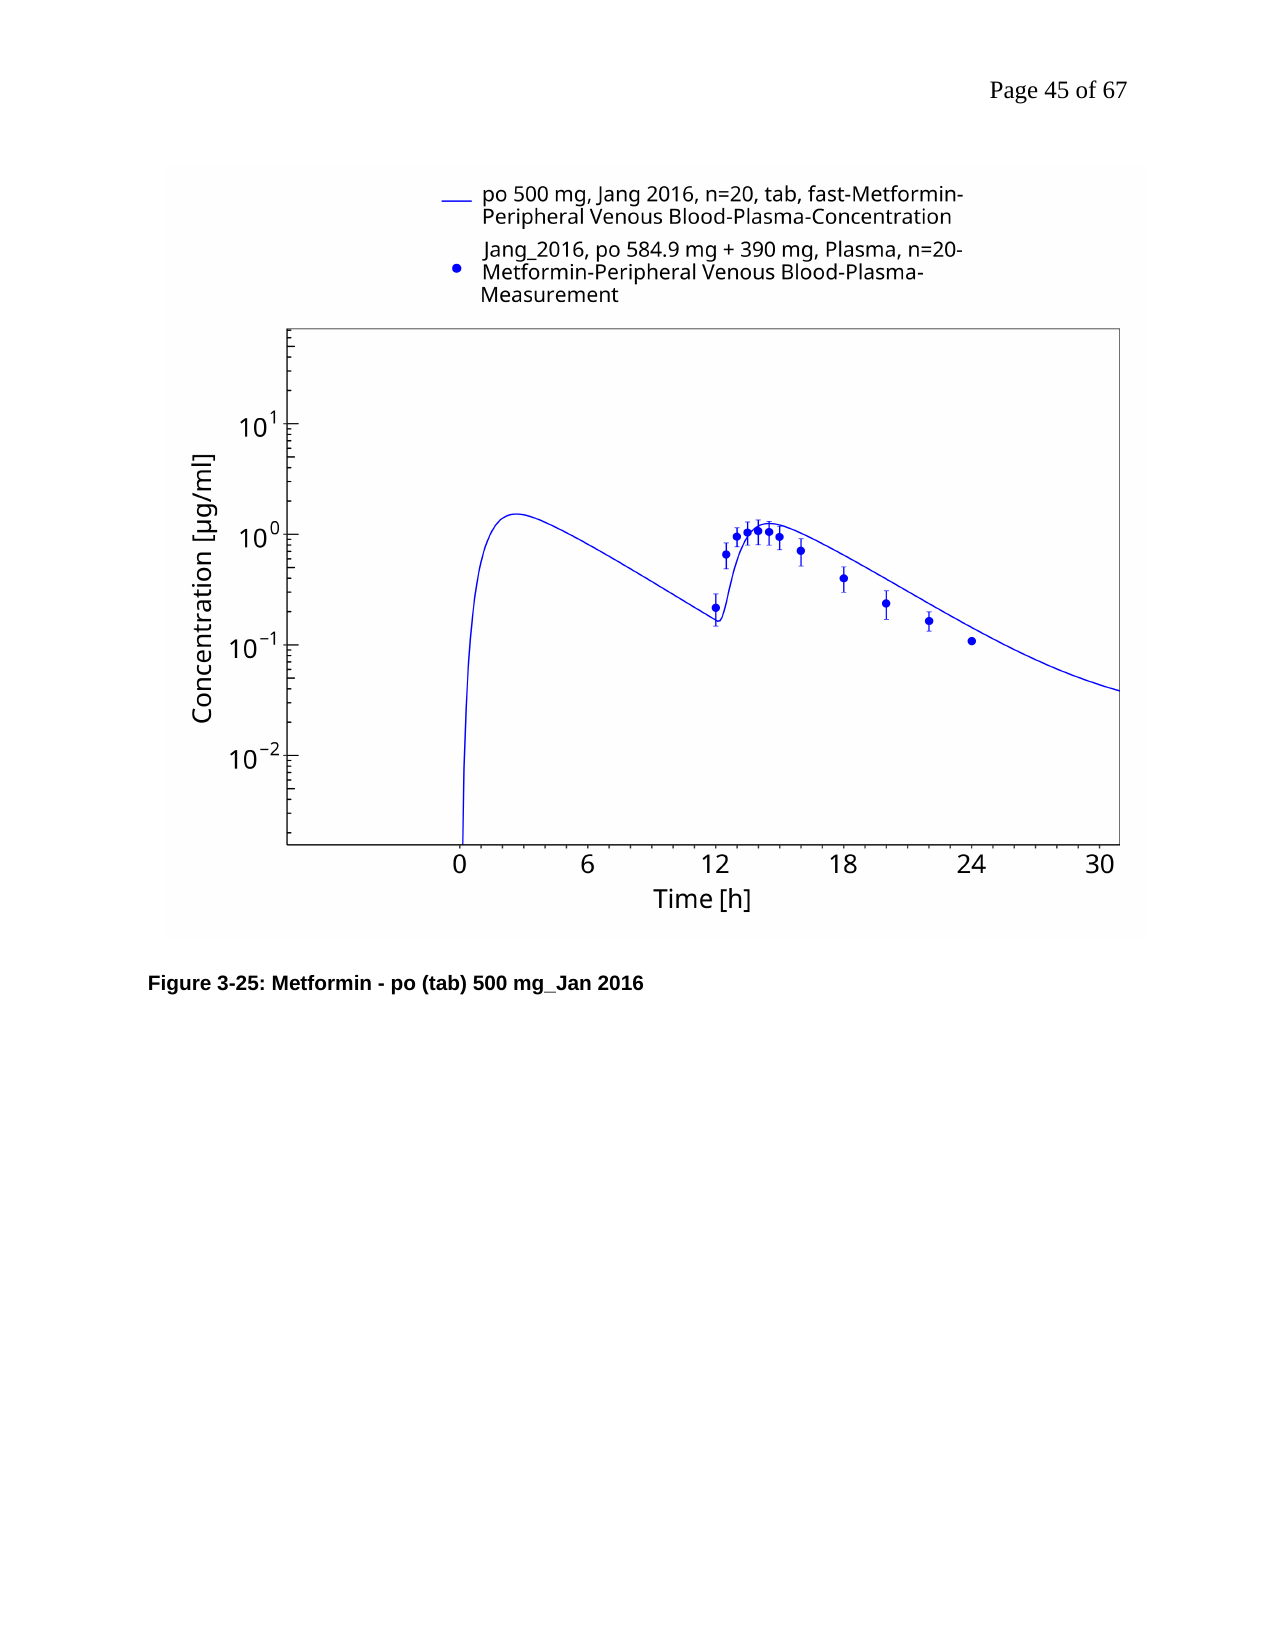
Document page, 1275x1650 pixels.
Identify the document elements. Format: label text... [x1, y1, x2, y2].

picture [166, 166, 1146, 940]
text Figure 3-25: Metformin - po (tab) 500 mg_Jan 2016 [148, 971, 1127, 995]
